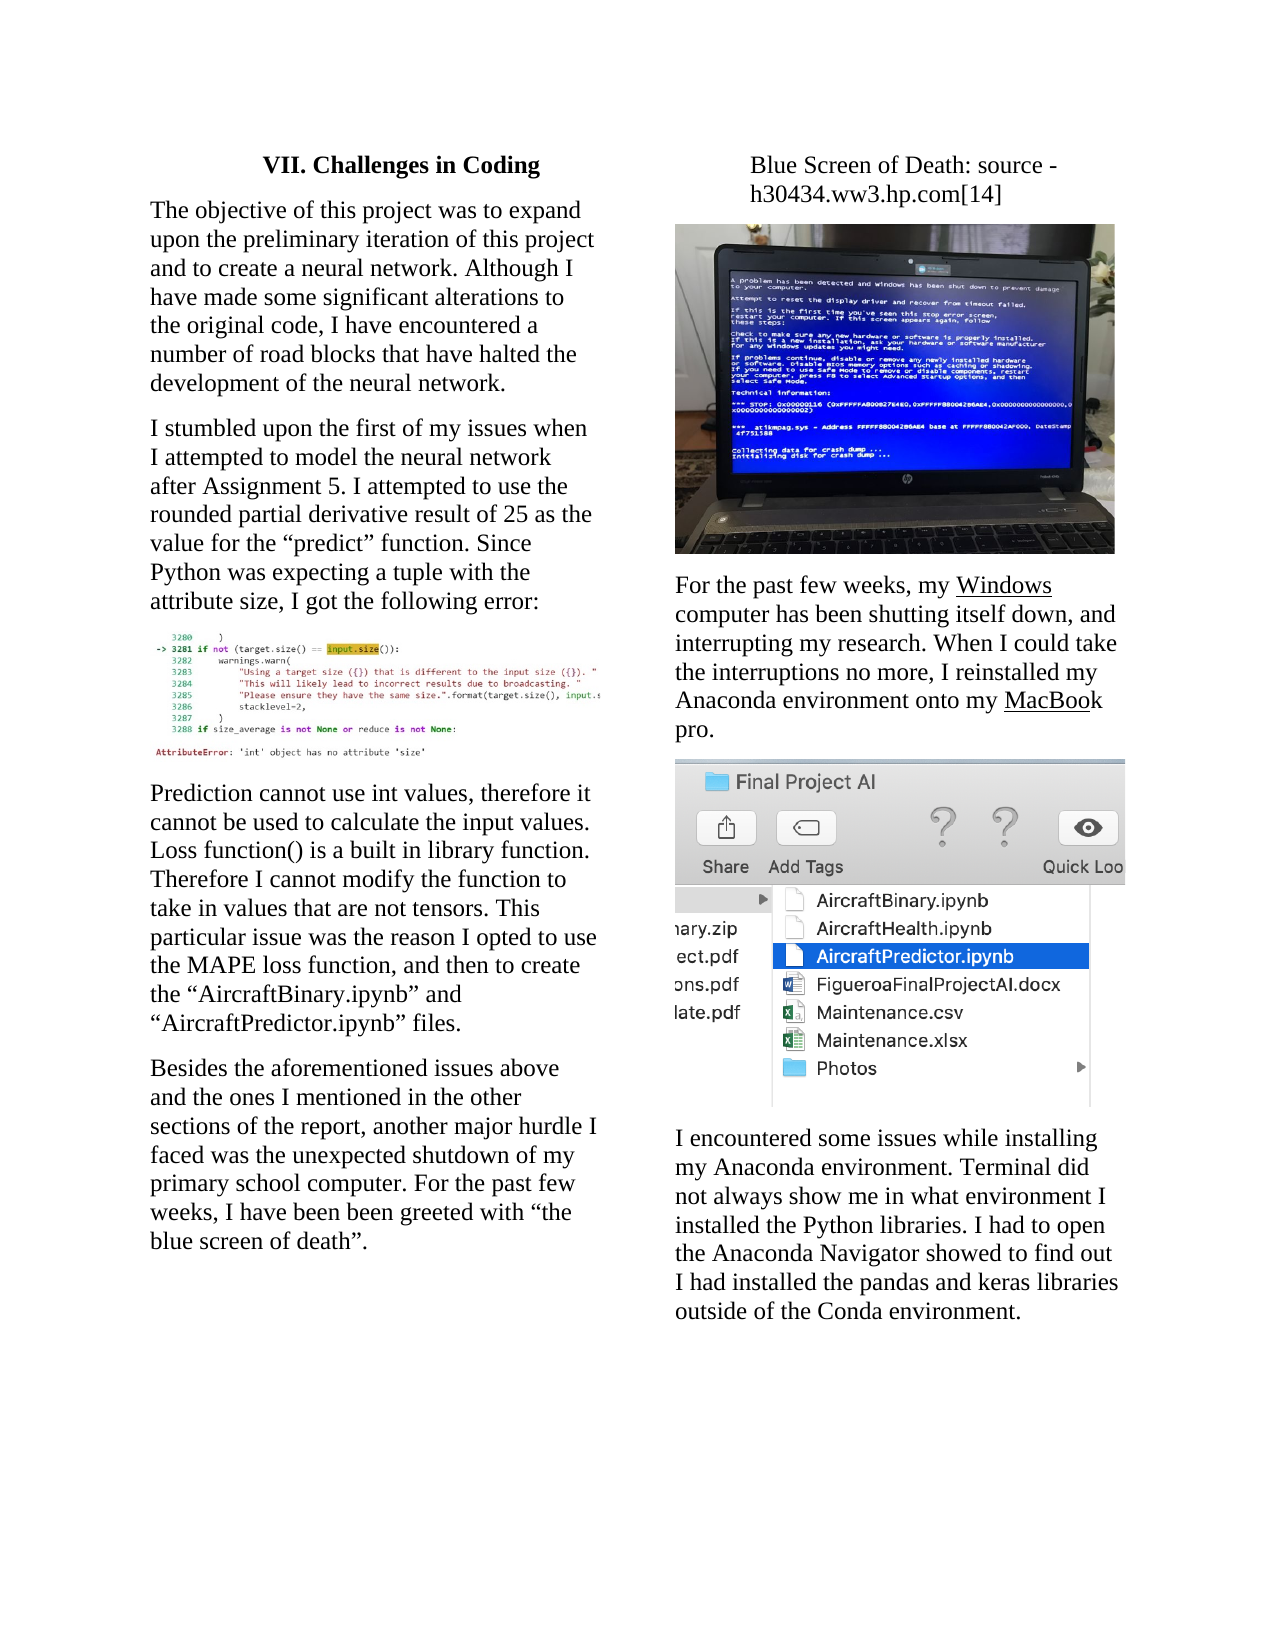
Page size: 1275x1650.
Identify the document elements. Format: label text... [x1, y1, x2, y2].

text Prediction cannot use int values, therefore it cannot be used to calculate the input values. Loss function() is a built in library function. Therefore I cannot modify the function to take in values that are not tensors. This particular issue was the reason I opted to use the MAPE loss function, and then to create the “AircraftBinary.ipynb” and “AircraftPredictor.ipynb” files. [150, 778, 600, 1037]
text Blue Screen of Death: source - h30434.ww3.hp.com[14] [750, 150, 1125, 207]
picture [675, 224, 1115, 554]
text For the past few weeks, my Windows computer has been shutting itself down, and interrupting my research. When I could take the interruptions no more, I reinstalled my Anaconda environment onto my MacBook pro. [675, 571, 1125, 743]
text The objective of this project was to expand upon the preliminary iteration of this project and to create a neural network. Although I have made some significant alterations to the original code, I have encountered a number of road blocks that have halted the development of the neural network. [150, 195, 600, 397]
text VII. Challenges in Coding [262, 150, 600, 179]
text I encountered some issues while installing my Anaconda environment. Terminal did not always show me in what environment I installed the Python libraries. I had to open the Anaconda Navigator showed to find out I had installed the pandas and keras libraries outside of the Conda environment. [675, 1123, 1125, 1325]
picture [150, 631, 600, 762]
text Besides the aforementioned issues above and the ones I mentioned in the other sections of the report, another major hurdle I faced was the unexpected shutdown of my primary school computer. For the past few weeks, I have been been greeted with “the blue screen of death”. [150, 1053, 600, 1255]
picture [675, 759, 1125, 1107]
text I stumbled upon the first of my issues when I attempted to model the neural network after Assignment 5. I attempted to use the rounded partial derivative result of 25 as the value for the “predict” function. Since Python was expecting a tuple with the attribute size, I got the following error: [150, 413, 600, 614]
